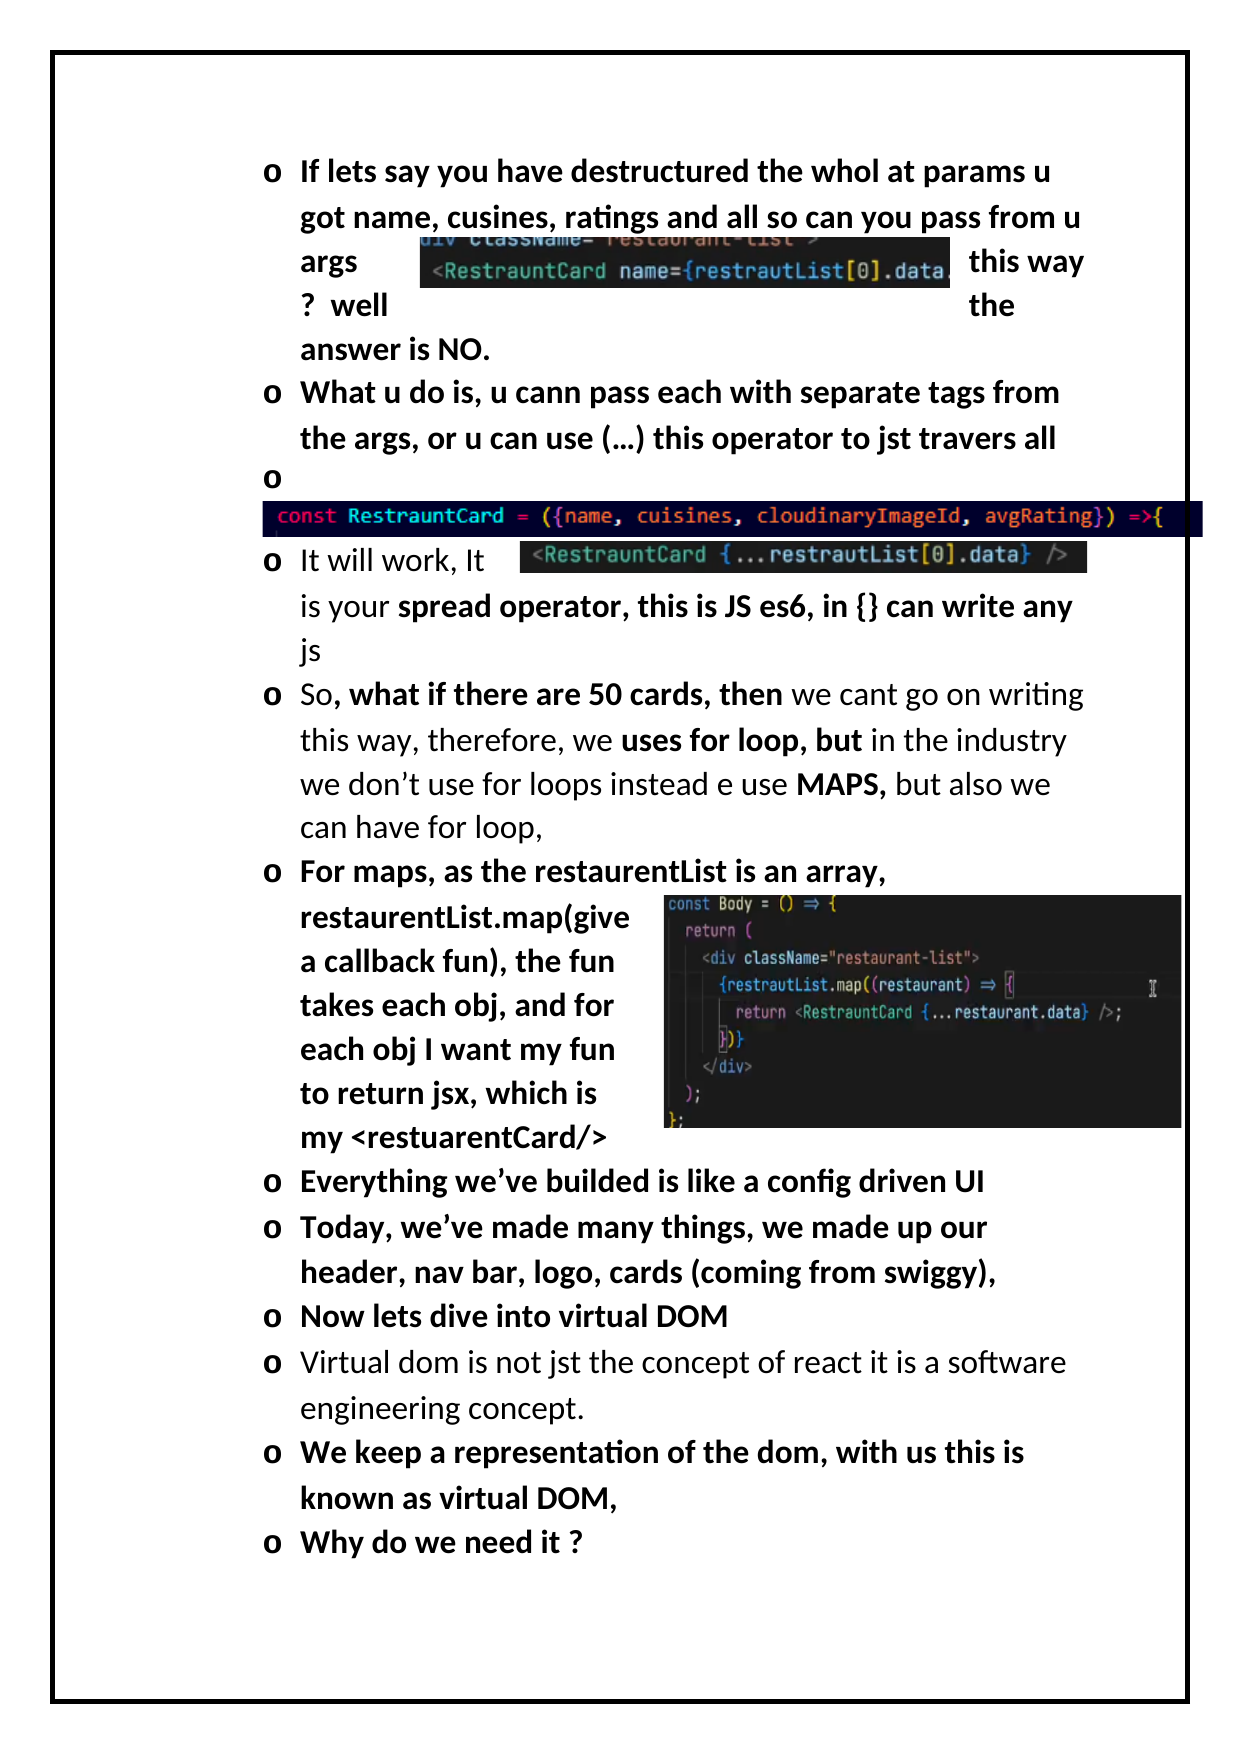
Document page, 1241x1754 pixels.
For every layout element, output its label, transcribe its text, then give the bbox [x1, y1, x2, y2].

list Why do we need it ? [262, 1521, 1090, 1563]
list If lets say you have destructured the whol at params u got name, cusines, ratings and all so can you pass from u args this way ? well the answer is NO. [262, 150, 1090, 368]
list What u do is, u cann pass each with separate tags from the args, or u can use (…) this operator to jst travers all [262, 372, 1090, 458]
list Virtual dom is not jst the concept of react it is a software engineering concept. [262, 1341, 1090, 1428]
list It will work, It is your spread operator, this is JS es6, in {} can write any js [262, 539, 1090, 670]
list Today, we’ve made many things, we made up our header, nav bar, logo, cards (coming from swiggy), [262, 1206, 1090, 1292]
picture [418, 237, 950, 287]
picture [262, 501, 1185, 537]
picture [1190, 501, 1203, 537]
picture [662, 895, 1181, 1127]
picture [518, 541, 1088, 571]
list Everything we’ve builded is like a config driven UI [262, 1160, 1090, 1202]
list We keep a representation of the dom, with us this is known as virtual DOM, [262, 1431, 1090, 1517]
list Now lets dive into virtual DOM [262, 1296, 1090, 1338]
list So, what if there are 50 cards, then we cant go on writing this way, therefore, we uses for loop, but in the industry we don’t use for loops instead e use MAPS, but also we can have for loop, [262, 673, 1090, 847]
